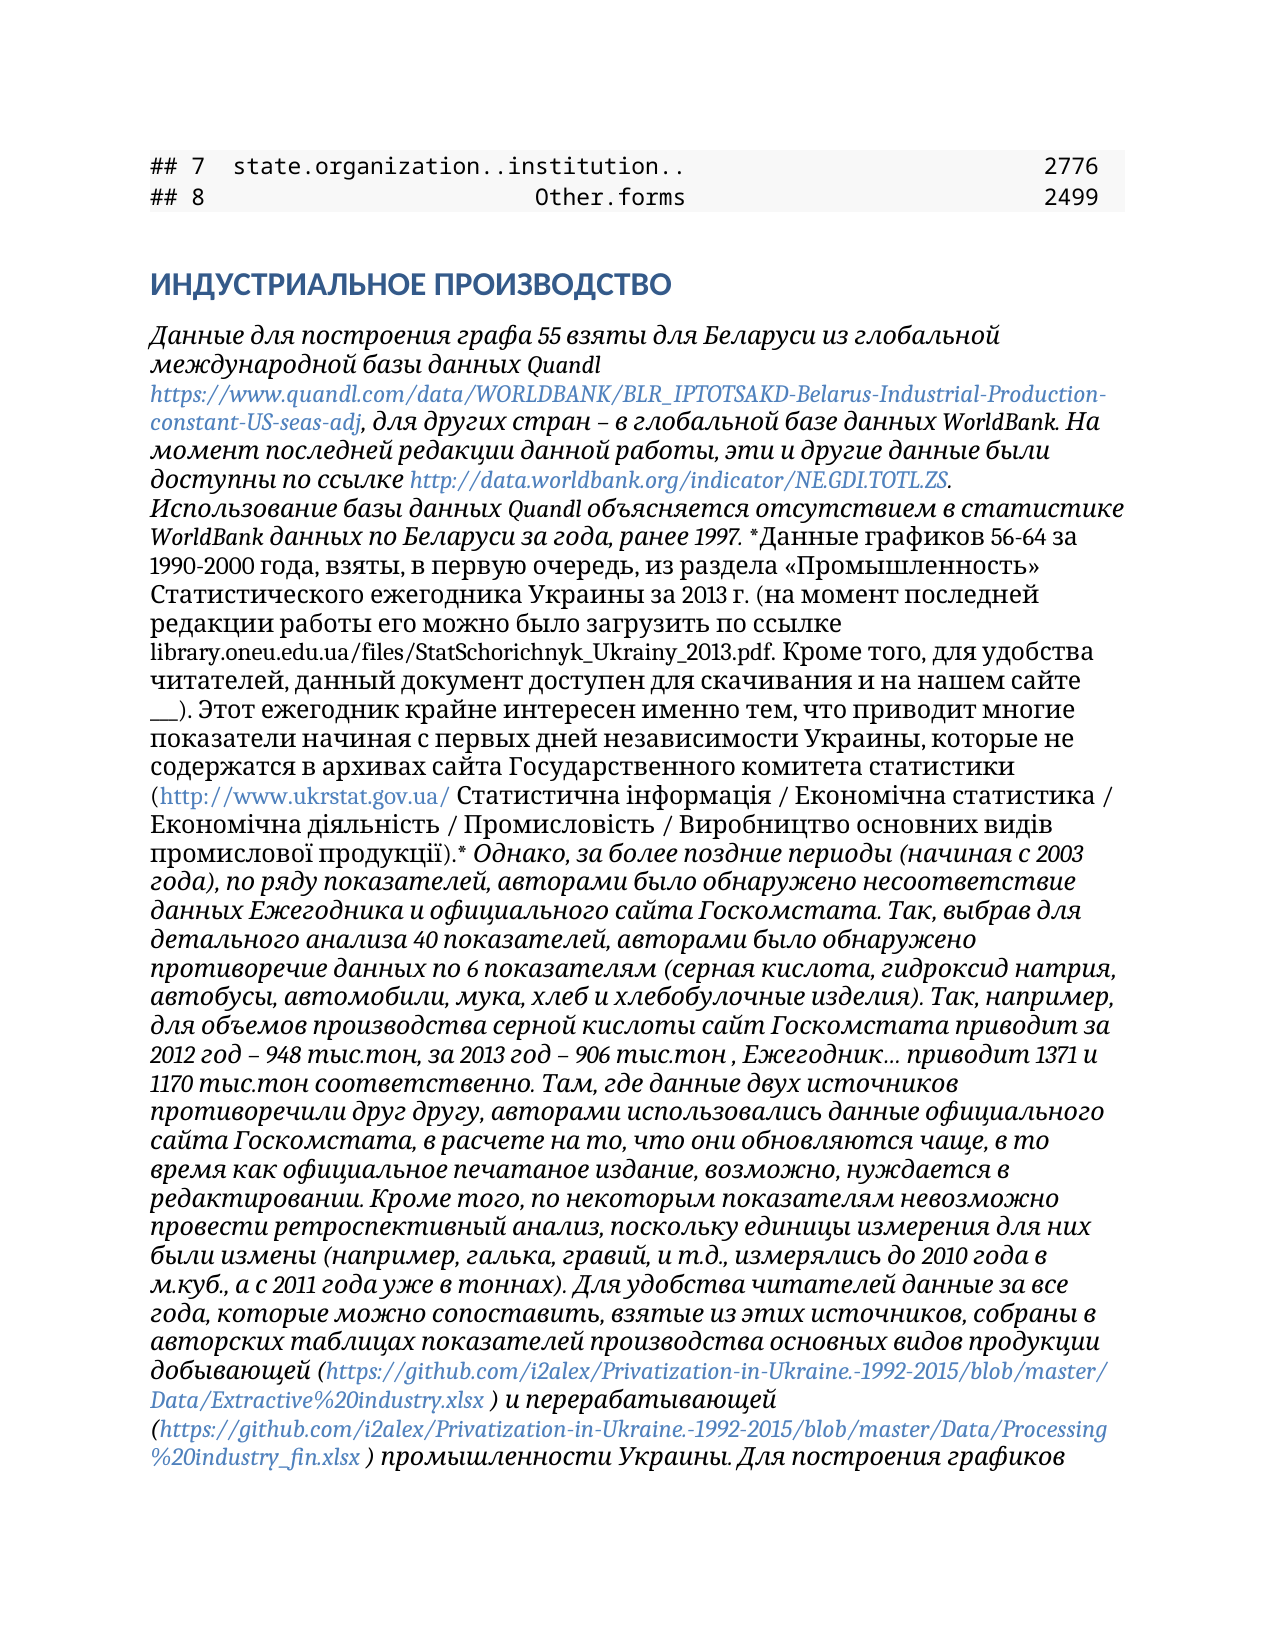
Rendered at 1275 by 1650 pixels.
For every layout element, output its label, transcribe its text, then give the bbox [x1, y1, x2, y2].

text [150, 150, 1125, 212]
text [150, 322, 1125, 1472]
subtitle ИНДУСТРИАЛЬНОЕ ПРОИЗВОДСТВО [150, 262, 1125, 303]
